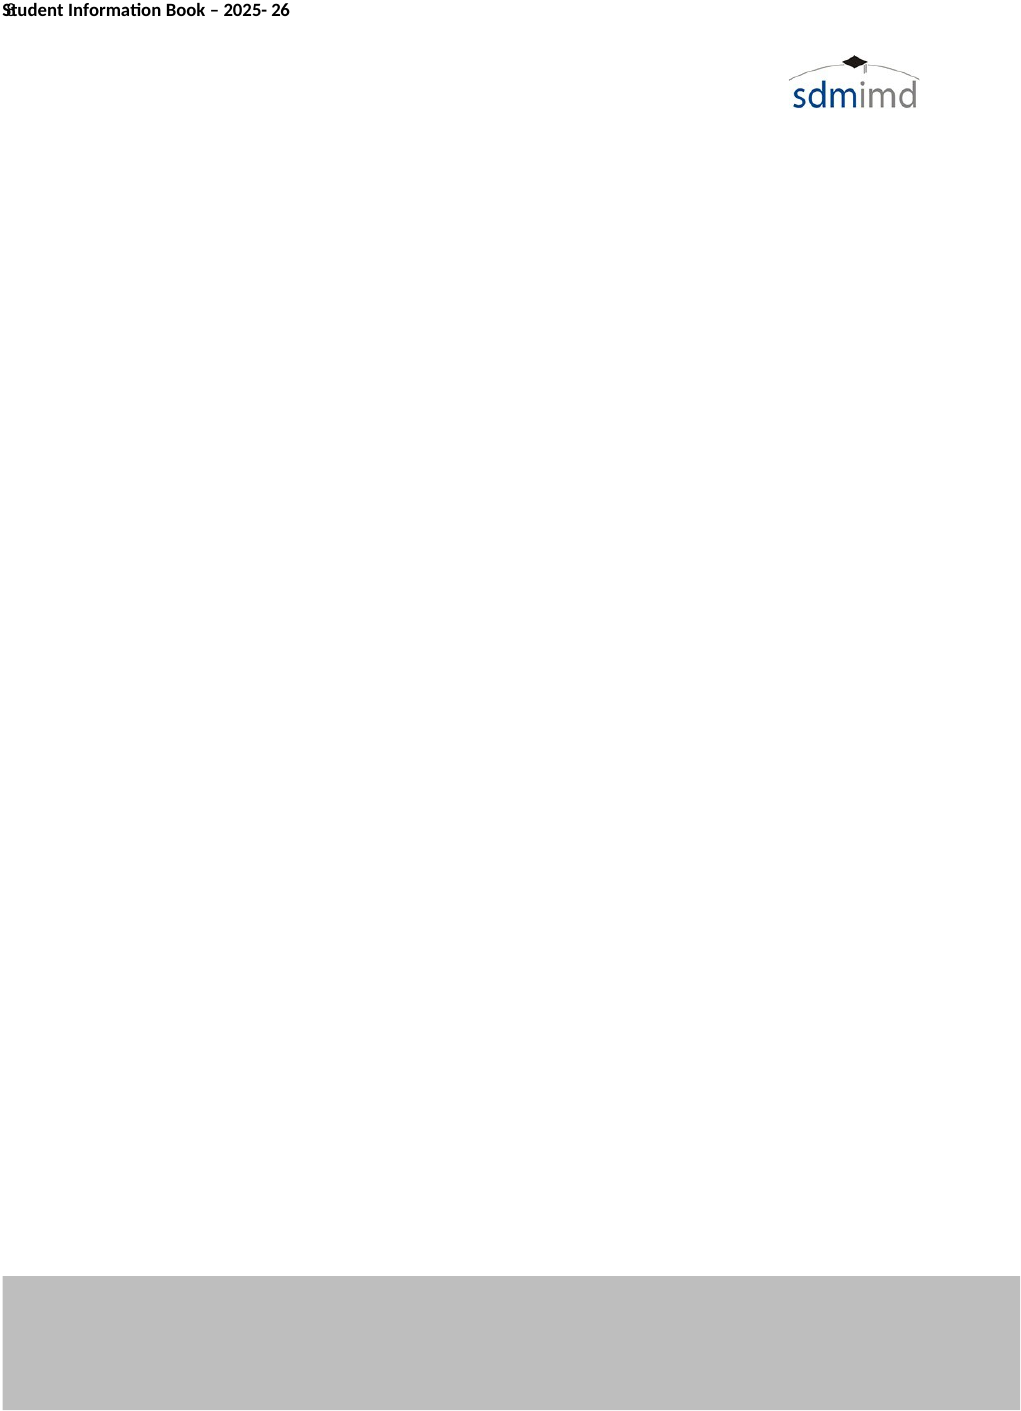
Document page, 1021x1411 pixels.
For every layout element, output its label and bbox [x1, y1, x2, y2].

picture [788, 55, 920, 109]
